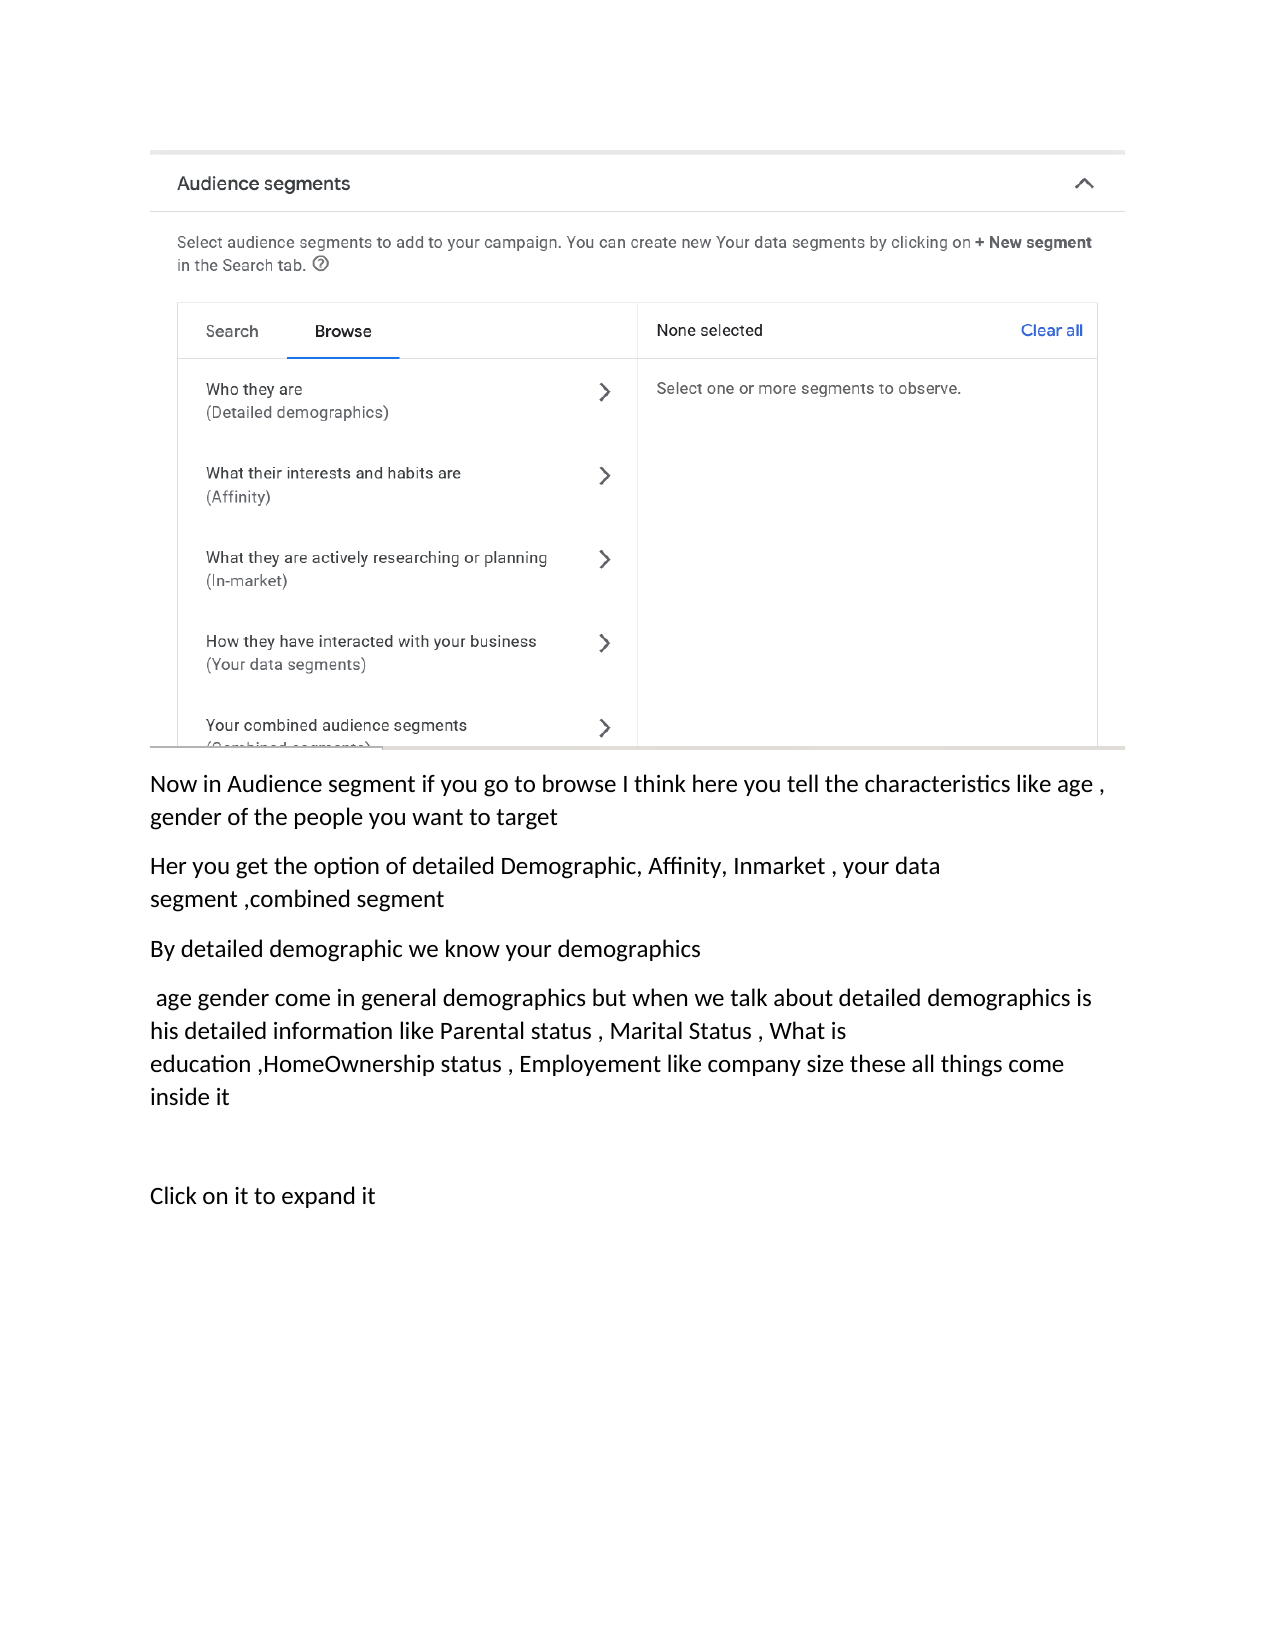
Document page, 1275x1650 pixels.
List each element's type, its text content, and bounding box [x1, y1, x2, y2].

picture [150, 150, 1125, 750]
text Her you get the option of detailed Demographic, Affinity, Inmarket , your data segment ,combined segment [150, 851, 1125, 914]
text age gender come in general demographics but when we talk about detailed demographics is his detailed information like Parental status , Marital Status , What is education ,HomeOwnership status , Employement like company size these all things come inside it [150, 983, 1125, 1112]
text Now in Audience segment if you go to browse I think here you tell the characteristics like age , gender of the people you want to target [150, 768, 1125, 831]
text Click on it to expand it [150, 1181, 1125, 1211]
text By detailed demographic we know your demographics [150, 933, 1125, 963]
